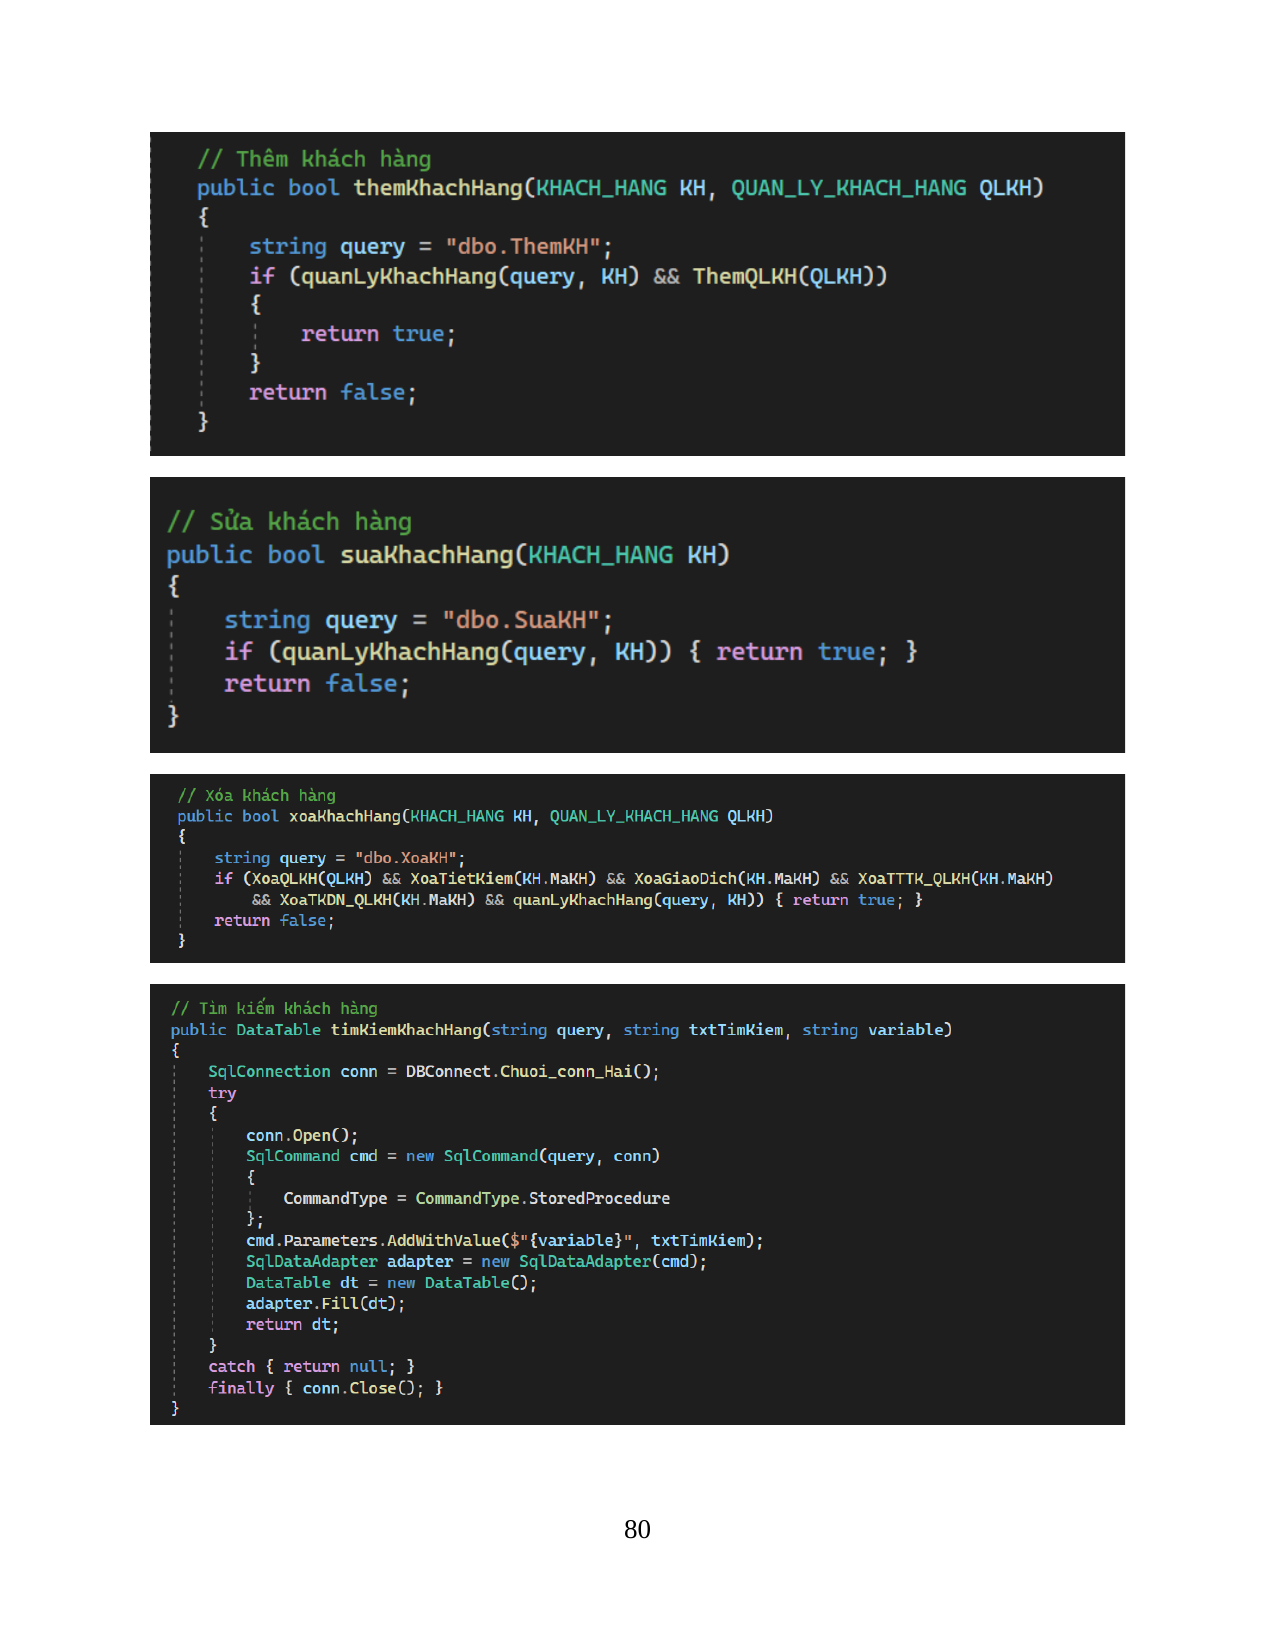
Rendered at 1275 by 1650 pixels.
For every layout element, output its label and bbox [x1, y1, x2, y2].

picture [150, 774, 1125, 963]
picture [150, 477, 1125, 753]
picture [150, 984, 1125, 1425]
picture [150, 132, 1125, 456]
